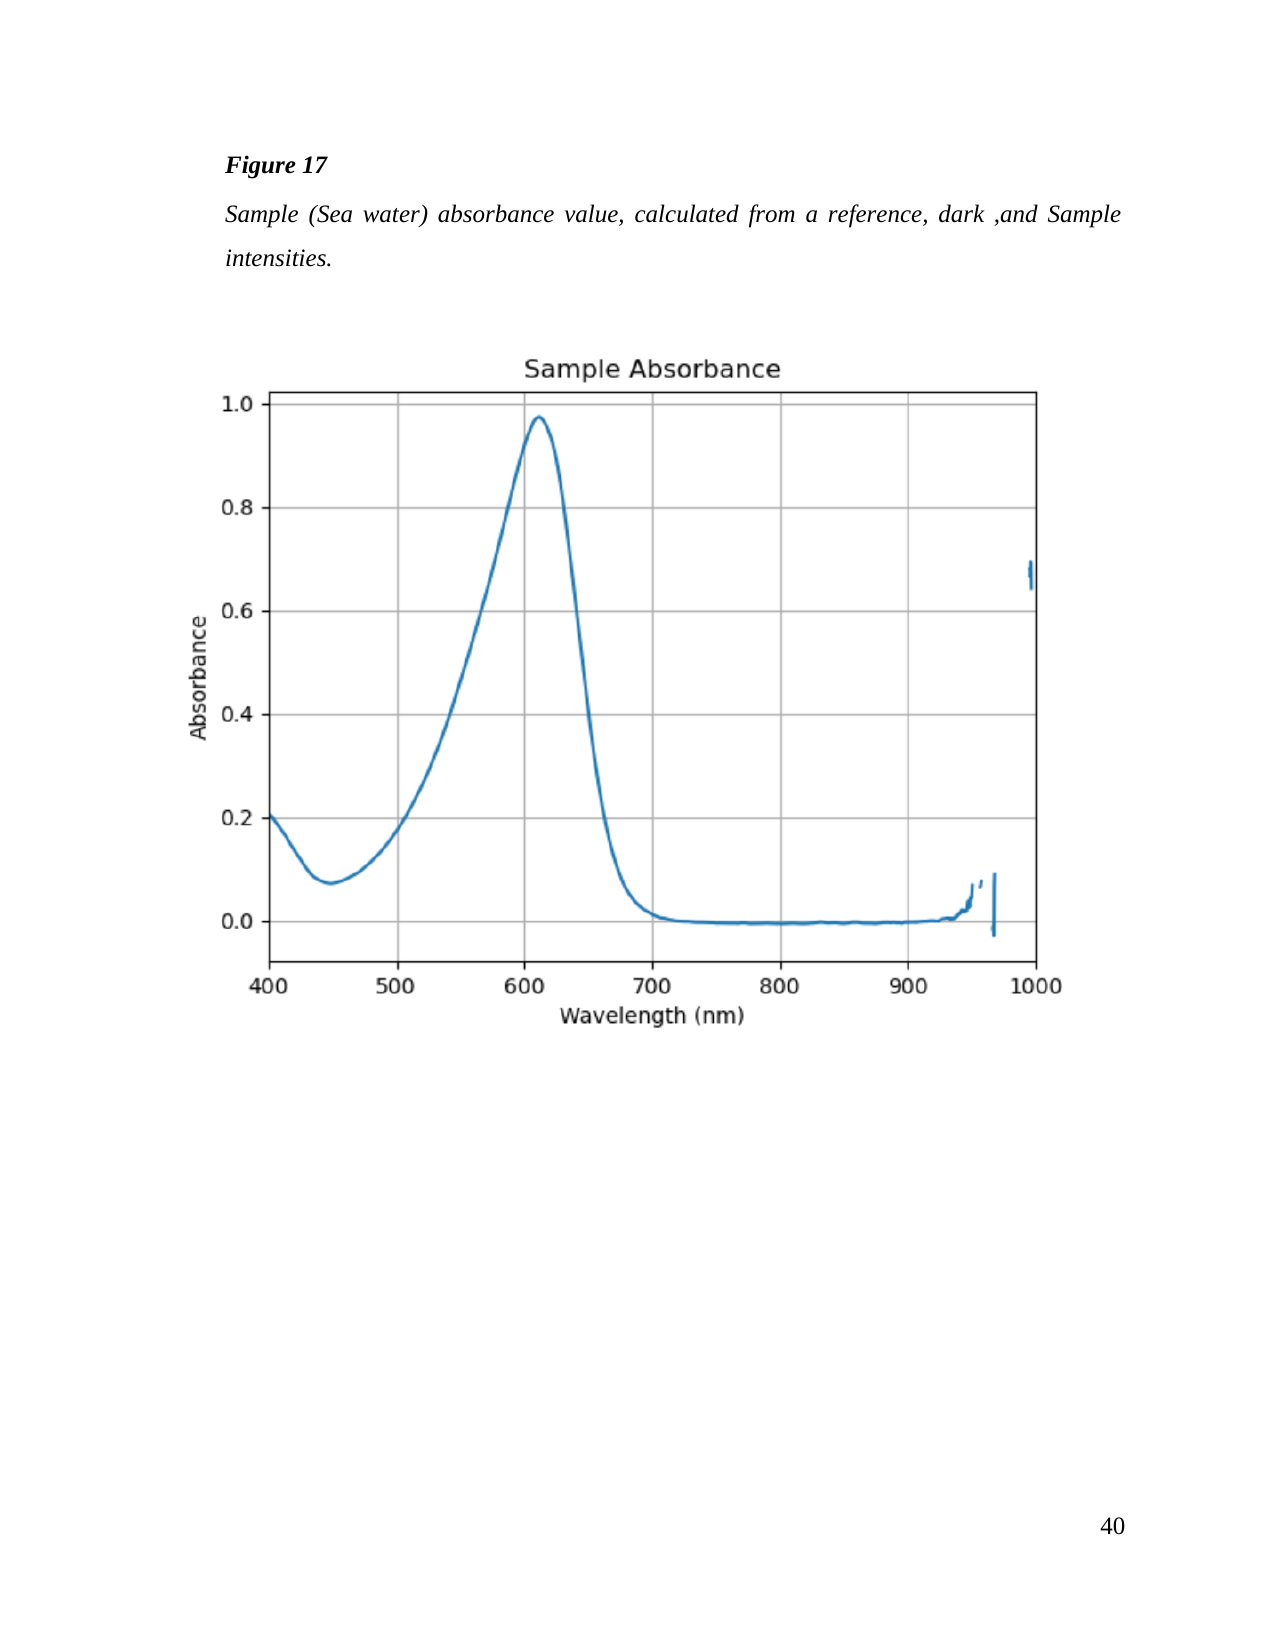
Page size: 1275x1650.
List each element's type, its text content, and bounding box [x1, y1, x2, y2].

title Figure 17 [225, 150, 1125, 179]
picture [150, 306, 1125, 1040]
subtitle Sample (Sea water) absorbance value, calculated from a reference, dark ,and Sample intensities. [225, 199, 1125, 271]
